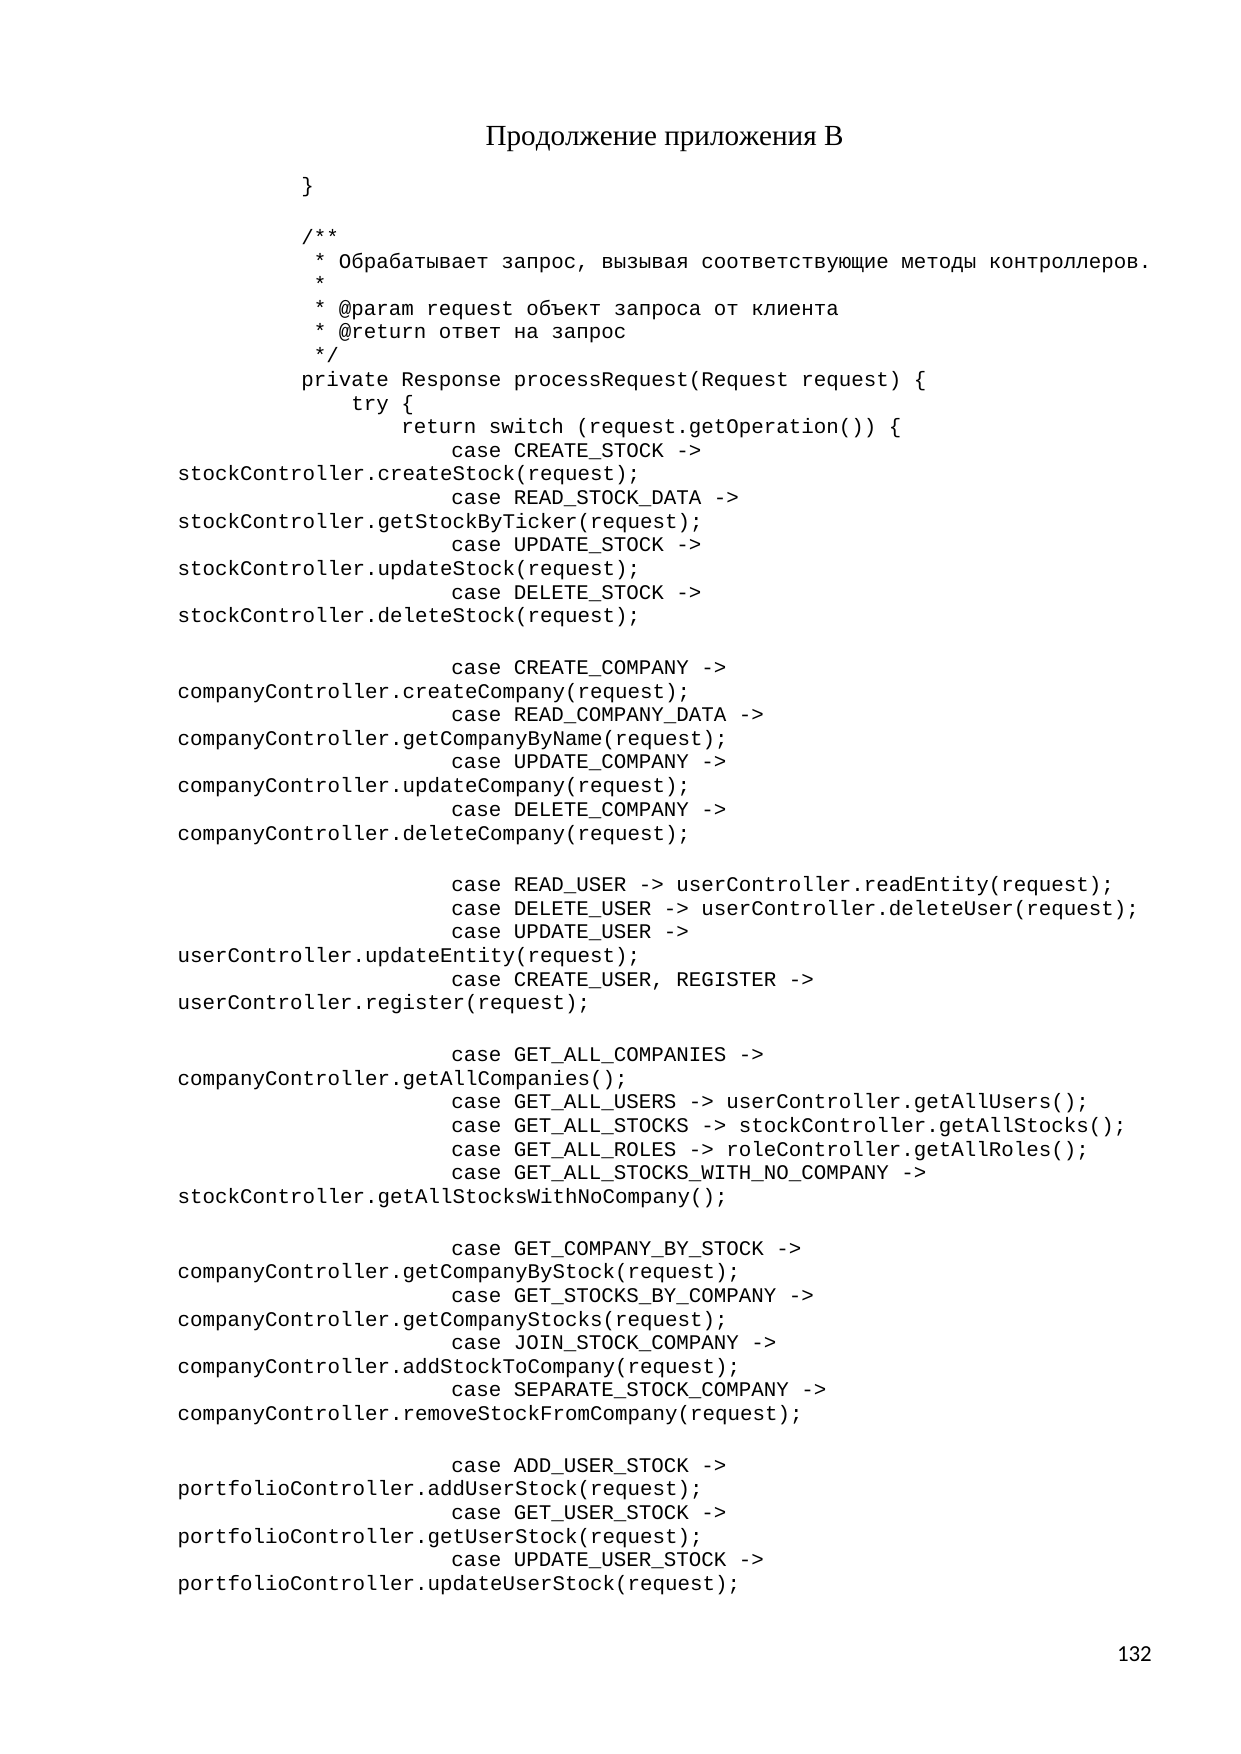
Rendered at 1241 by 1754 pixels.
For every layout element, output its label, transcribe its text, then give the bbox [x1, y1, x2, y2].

text case JOIN_STOCK_COMPANY -> companyController.addStockToCompany(request); [177, 1332, 1152, 1379]
text case GET_COMPANY_BY_STOCK -> companyController.getCompanyByStock(request); [177, 1238, 1152, 1285]
text case READ_USER -> userController.readEntity(request); [177, 874, 1152, 898]
text * [177, 274, 1152, 298]
text case CREATE_USER, REGISTER -> userController.register(request); [177, 969, 1152, 1016]
text case GET_ALL_USERS -> userController.getAllUsers(); [177, 1091, 1152, 1115]
text case DELETE_COMPANY -> companyController.deleteCompany(request); [177, 799, 1152, 846]
text case CREATE_STOCK -> stockController.createStock(request); [177, 440, 1152, 487]
text case GET_USER_STOCK -> portfolioController.getUserStock(request); [177, 1502, 1152, 1549]
text return switch (request.getOperation()) { [177, 416, 1152, 440]
text case SEPARATE_STOCK_COMPANY -> companyController.removeStockFromCompany(request); [177, 1379, 1152, 1427]
text case GET_ALL_STOCKS_WITH_NO_COMPANY -> stockController.getAllStocksWithNoCompany(); [177, 1162, 1152, 1209]
text private Response processRequest(Request request) { [177, 369, 1152, 392]
text } [177, 175, 1152, 199]
text case UPDATE_COMPANY -> companyController.updateCompany(request); [177, 752, 1152, 799]
text * @return ответ на запрос [177, 322, 1152, 345]
text try { [177, 392, 1152, 416]
text * @param request объект запроса от клиента [177, 298, 1152, 322]
text case READ_COMPANY_DATA -> companyController.getCompanyByName(request); [177, 704, 1152, 752]
text case UPDATE_STOCK -> stockController.updateStock(request); [177, 534, 1152, 582]
text case CREATE_COMPANY -> companyController.createCompany(request); [177, 657, 1152, 704]
text /** [177, 227, 1152, 251]
text case READ_STOCK_DATA -> stockController.getStockByTicker(request); [177, 487, 1152, 534]
text case GET_ALL_COMPANIES -> companyController.getAllCompanies(); [177, 1044, 1152, 1091]
text case GET_ALL_ROLES -> roleController.getAllRoles(); [177, 1139, 1152, 1162]
text case UPDATE_USER_STOCK -> portfolioController.updateUserStock(request); [177, 1549, 1152, 1597]
text case DELETE_STOCK -> stockController.deleteStock(request); [177, 582, 1152, 629]
text */ [177, 345, 1152, 369]
text case DELETE_USER -> userController.deleteUser(request); [177, 898, 1152, 921]
text case ADD_USER_STOCK -> portfolioController.addUserStock(request); [177, 1455, 1152, 1502]
text case GET_ALL_STOCKS -> stockController.getAllStocks(); [177, 1115, 1152, 1139]
text * Обрабатывает запрос, вызывая соответствующие методы контроллеров. [177, 251, 1152, 274]
text Продолжение приложения В [177, 118, 1152, 152]
text case GET_STOCKS_BY_COMPANY -> companyController.getCompanyStocks(request); [177, 1285, 1152, 1332]
text case UPDATE_USER -> userController.updateEntity(request); [177, 921, 1152, 969]
